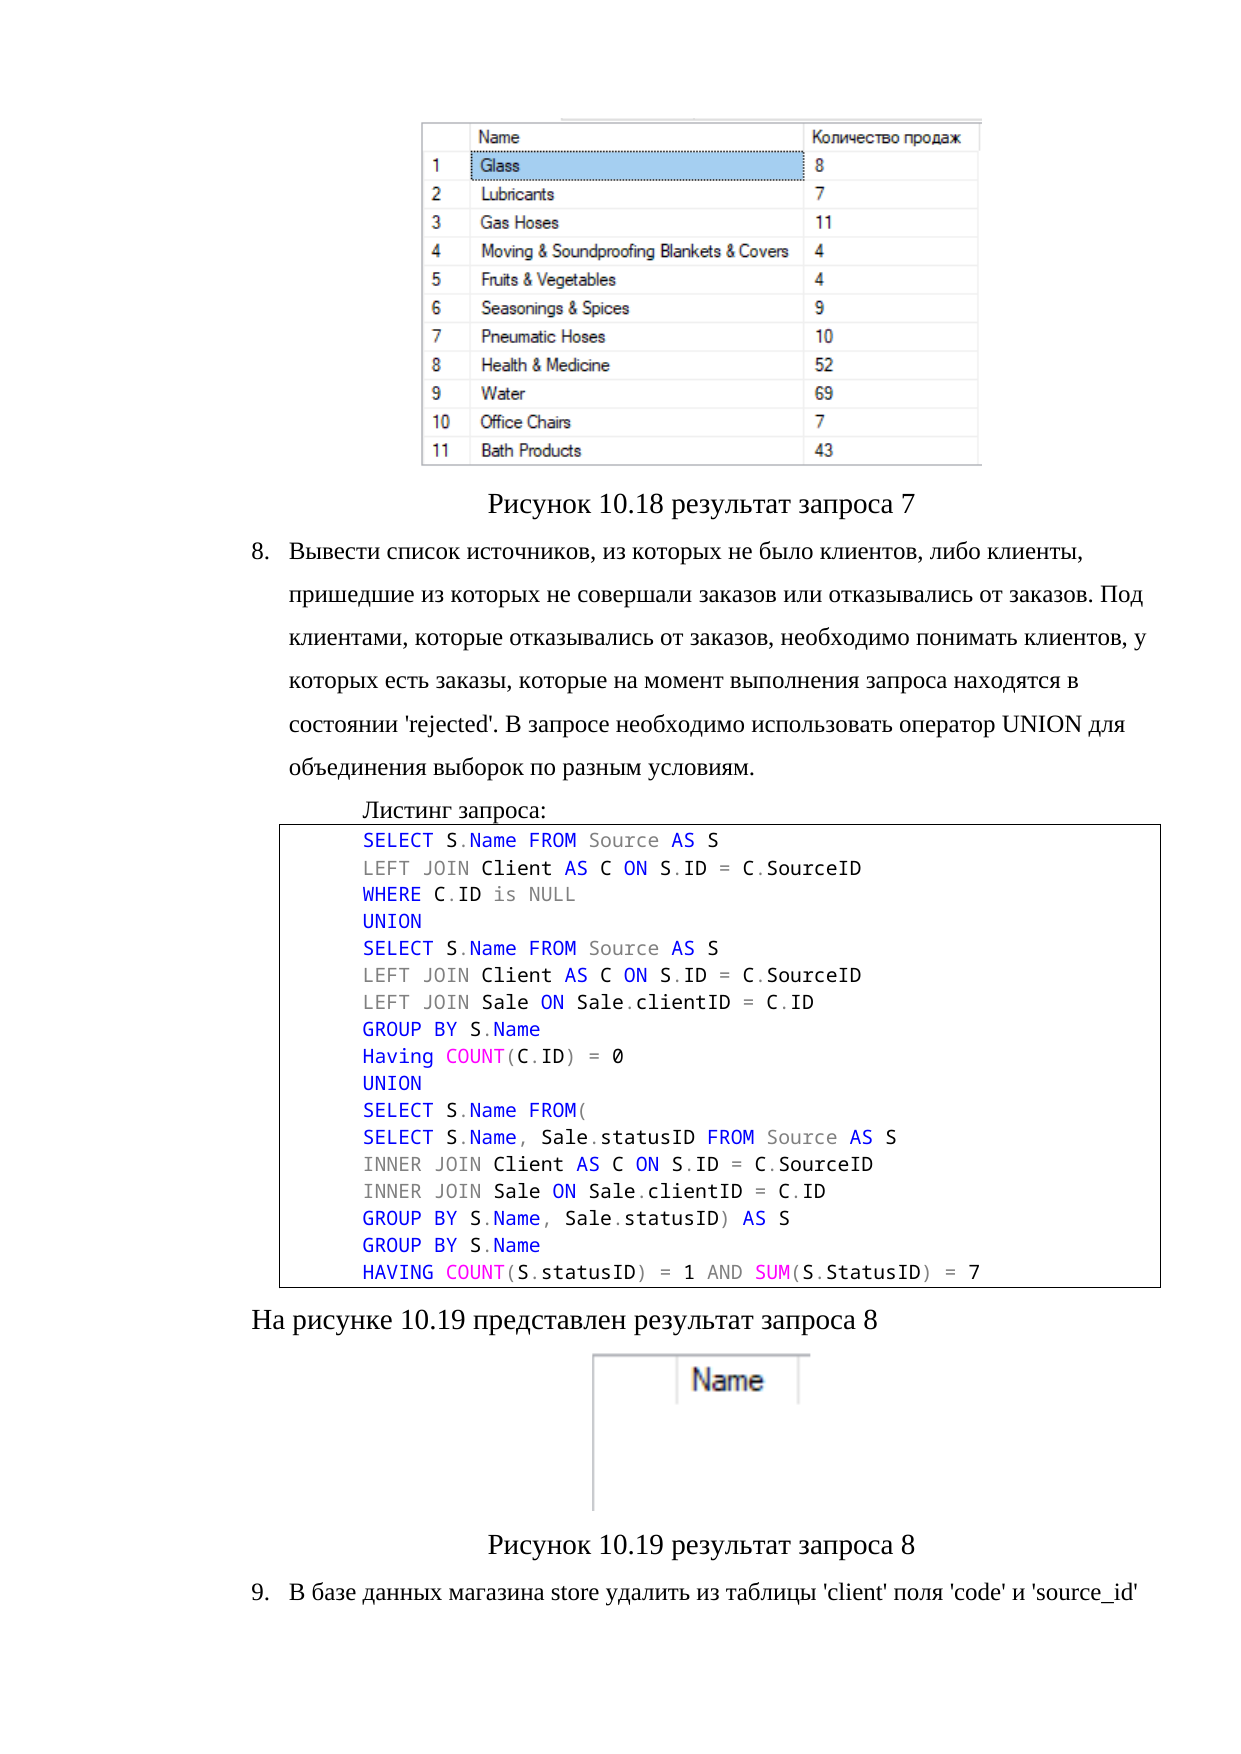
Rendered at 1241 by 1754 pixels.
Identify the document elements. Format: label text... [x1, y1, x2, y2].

text LEFT JOIN Client AS C ON S.ID = C.SourceID [280, 958, 1160, 986]
list В базе данных магазина store удалить из таблицы 'client' поля 'code' и 'source_id' [251, 1577, 1152, 1606]
text GROUP BY S.Name [280, 1228, 1160, 1255]
text INNER JOIN Client AS C ON S.ID = C.SourceID [280, 1147, 1160, 1174]
text Рисунок 10.18 результат запроса 7 [177, 486, 1152, 519]
text GROUP BY S.Name, Sale.statusID) AS S [280, 1201, 1160, 1228]
text SELECT S.Name FROM( [280, 1093, 1160, 1120]
text LEFT JOIN Sale ON Sale.clientID = C.ID [280, 986, 1160, 1012]
text HAVING COUNT(S.statusID) = 1 AND SUM(S.StatusID) = 7 [280, 1255, 1160, 1287]
text WHERE C.ID is NULL [280, 878, 1160, 904]
text На рисунке 10.19 представлен результат запроса 8 [177, 1302, 1152, 1336]
text Рисунок 10.19 результат запроса 8 [177, 1527, 1152, 1560]
picture [421, 118, 982, 469]
picture [592, 1352, 811, 1511]
list Листинг запроса: [288, 795, 1152, 824]
text Having COUNT(C.ID) = 0 [280, 1039, 1160, 1066]
text SELECT S.Name, Sale.statusID FROM Source AS S [280, 1120, 1160, 1147]
text INNER JOIN Sale ON Sale.clientID = C.ID [280, 1174, 1160, 1201]
text UNION [280, 1066, 1160, 1093]
text LEFT JOIN Client AS C ON S.ID = C.SourceID [280, 851, 1160, 878]
text UNION [280, 904, 1160, 932]
text SELECT S.Name FROM Source AS S [280, 825, 1160, 851]
list Вывести список источников, из которых не было клиентов, либо клиенты, пришедшие из которых не совершали заказов или отказывались от заказов. Под клиентами, которые отказывались от заказов, необходимо понимать клиентов, у которых есть заказы, которые на момент выполнения запроса находятся в состоянии 'rejected'. В запросе необходимо использовать оператор UNION для объединения выборок по разным условиям. [251, 536, 1152, 781]
text SELECT S.Name FROM Source AS S [280, 932, 1160, 958]
text GROUP BY S.Name [280, 1012, 1160, 1039]
